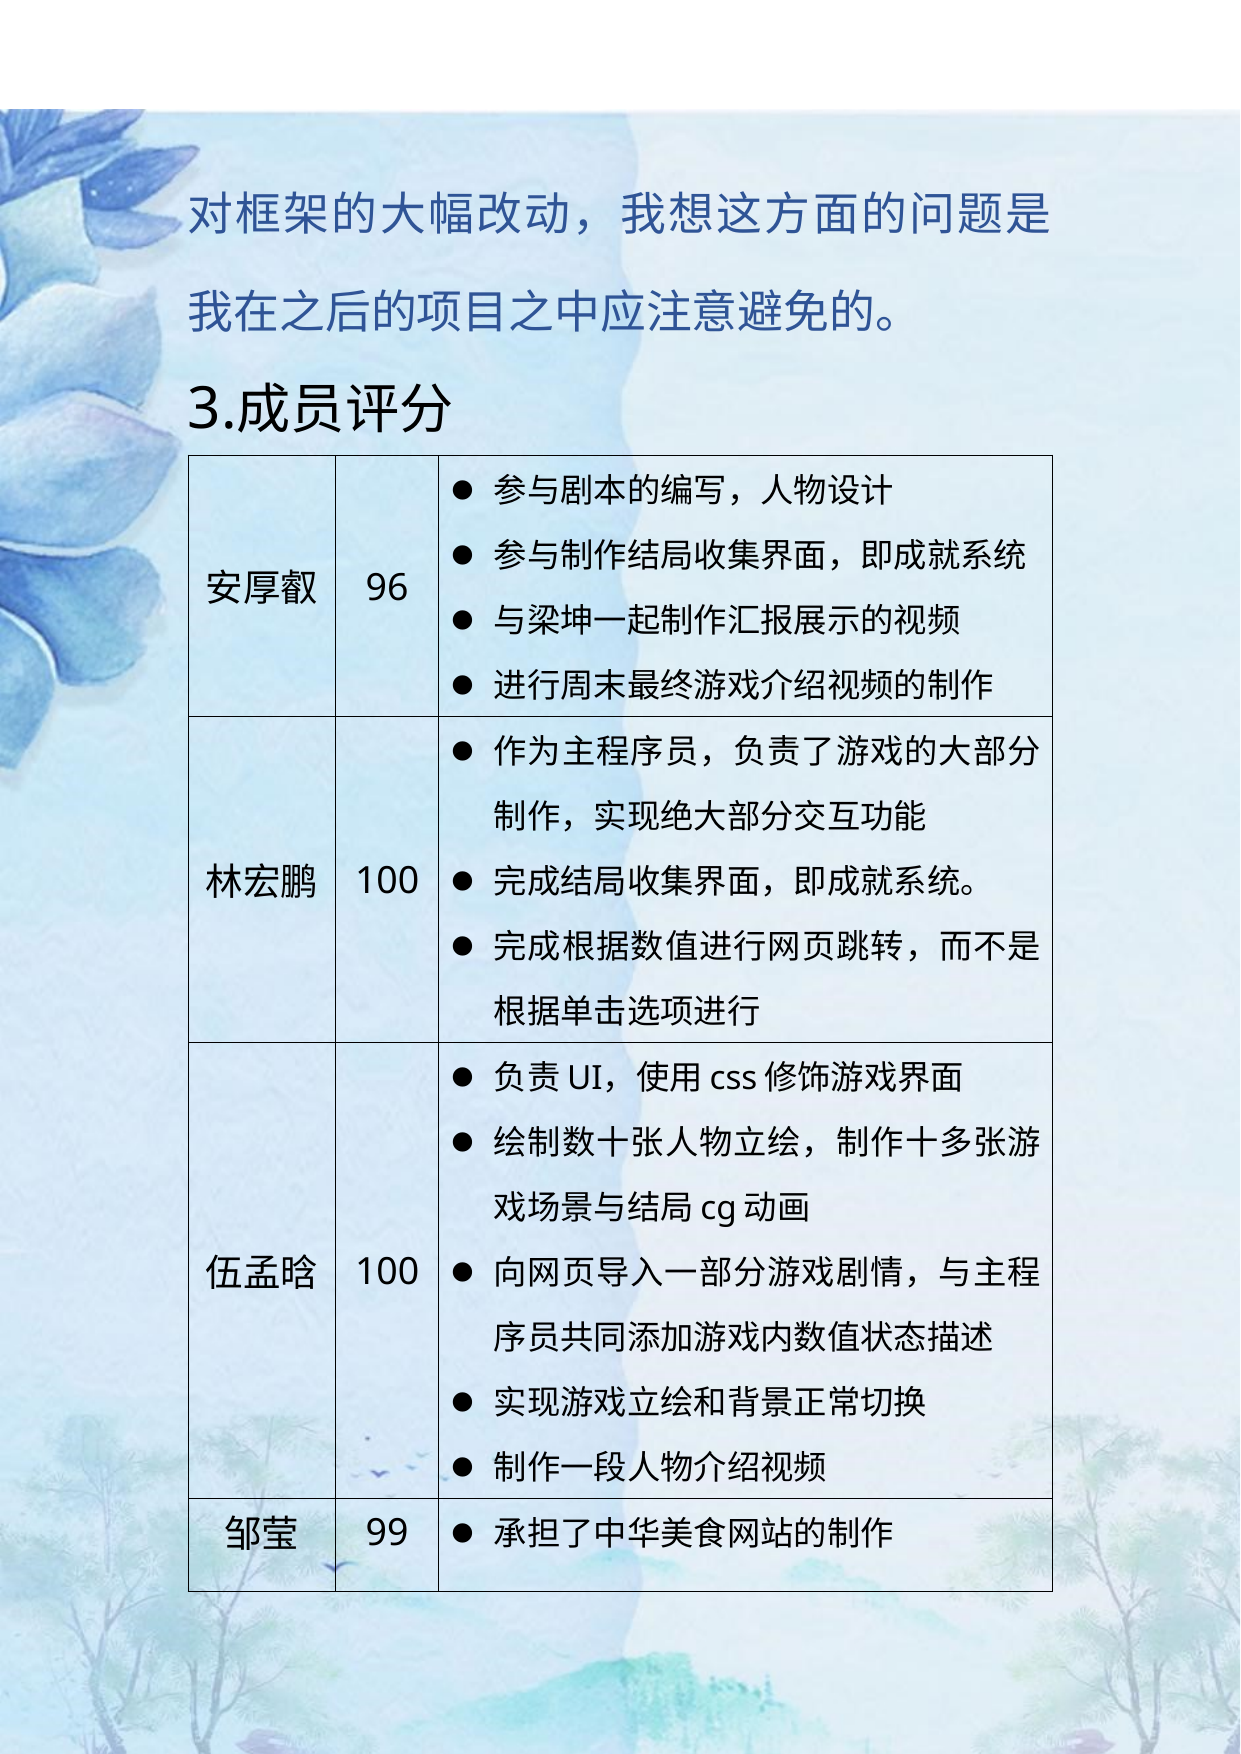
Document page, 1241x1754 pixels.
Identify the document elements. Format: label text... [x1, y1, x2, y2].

text 3.成员评分 [187, 357, 1053, 454]
picture [0, 109, 1241, 1754]
table_cell 99 [336, 1499, 438, 1591]
table_cell 作为主程序员，负责了游戏的大部分制作，实现绝大部分交互功能 完成结局收集界面，即成就系统。 完成根据数值进行网页跳转，而不是根据单击选项进行 [439, 717, 1052, 1042]
table_header 参与剧本的编写，人物设计 参与制作结局收集界面，即成就系统 与梁坤一起制作汇报展示的视频 进行周末最终游戏介绍视频的制作 [439, 456, 1052, 716]
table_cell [439, 1499, 1052, 1591]
table_cell 伍孟晗 [189, 1043, 335, 1498]
table_cell 100 [336, 717, 438, 1042]
table_header 安厚叡 [189, 456, 335, 716]
table_header 96 [336, 456, 438, 716]
table_cell 负责UI，使用css修饰游戏界面 绘制数十张人物立绘，制作十多张游戏场景与结局cg动画 向网页导入一部分游戏剧情，与主程序员共同添加游戏内数值状态描述 实现游戏立绘和背景正常切换 制作一段人物介绍视频 [439, 1043, 1052, 1498]
table_cell 100 [336, 1043, 438, 1498]
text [187, 162, 1053, 357]
table_cell 邹莹 [189, 1499, 335, 1591]
table_cell 林宏鹏 [189, 717, 335, 1042]
